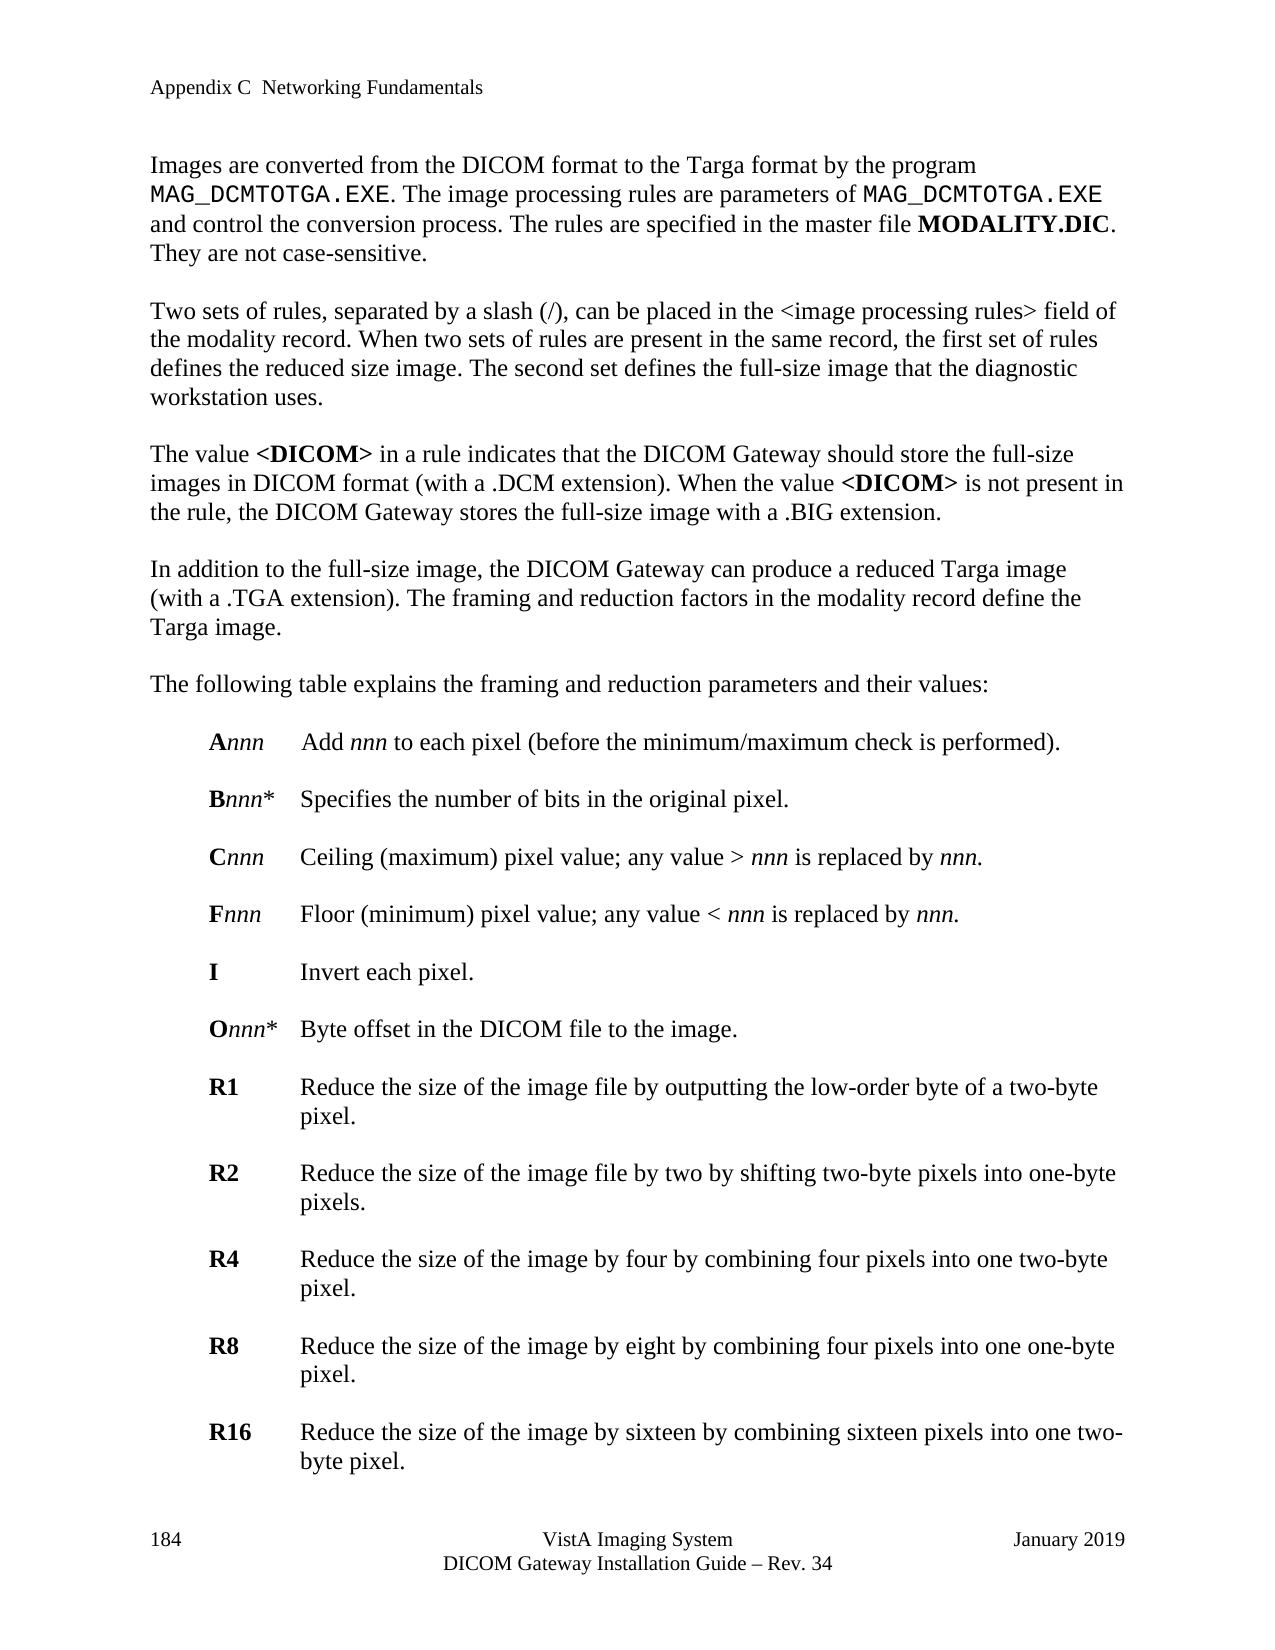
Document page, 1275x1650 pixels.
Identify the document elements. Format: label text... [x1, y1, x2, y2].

text R16 Reduce the size of the image by sixteen by combining sixteen pixels into one two-byte pixel. [208, 1417, 1125, 1474]
text Annn Add nnn to each pixel (before the minimum/maximum check is performed). [208, 727, 1125, 756]
text R1 Reduce the size of the image file by outputting the low-order byte of a two-byte pixel. [208, 1072, 1125, 1129]
text In addition to the full-size image, the DICOM Gateway can produce a reduced Targa image (with a .TGA extension). The framing and reduction factors in the modality record define the Targa image. [150, 554, 1125, 641]
text Cnnn Ceiling (maximum) pixel value; any value > nnn is replaced by nnn. [208, 842, 1125, 871]
text The following table explains the framing and reduction parameters and their values: [150, 669, 1125, 698]
text Fnnn Floor (minimum) pixel value; any value < nnn is replaced by nnn. [208, 899, 1125, 928]
text I Invert each pixel. [208, 957, 1125, 986]
text R8 Reduce the size of the image by eight by combining four pixels into one one-byte pixel. [208, 1331, 1125, 1388]
text R4 Reduce the size of the image by four by combining four pixels into one two-byte pixel. [208, 1244, 1125, 1302]
text Images are converted from the DICOM format to the Targa format by the program MAG_DCMTOTGA.EXE. The image processing rules are parameters of MAG_DCMTOTGA.EXE and control the conversion process. The rules are specified in the master file MODALITY.DIC. They are not case-sensitive. [150, 150, 1125, 267]
text Onnn* Byte offset in the DICOM file to the image. [208, 1014, 1125, 1043]
text The value <DICOM> in a rule indicates that the DICOM Gateway should store the full-size images in DICOM format (with a .DCM extension). When the value <DICOM> is not present in the rule, the DICOM Gateway stores the full-size image with a .BIG extension. [150, 439, 1125, 526]
text Two sets of rules, separated by a slash (/), can be placed in the <image processing rules> field of the modality record. When two sets of rules are present in the same record, the first set of rules defines the reduced size image. The second set defines the full-size image that the diagnostic workstation uses. [150, 296, 1125, 411]
text Bnnn* Specifies the number of bits in the original pixel. [208, 784, 1125, 813]
text R2 Reduce the size of the image file by two by shifting two-byte pixels into one-byte pixels. [208, 1158, 1125, 1216]
